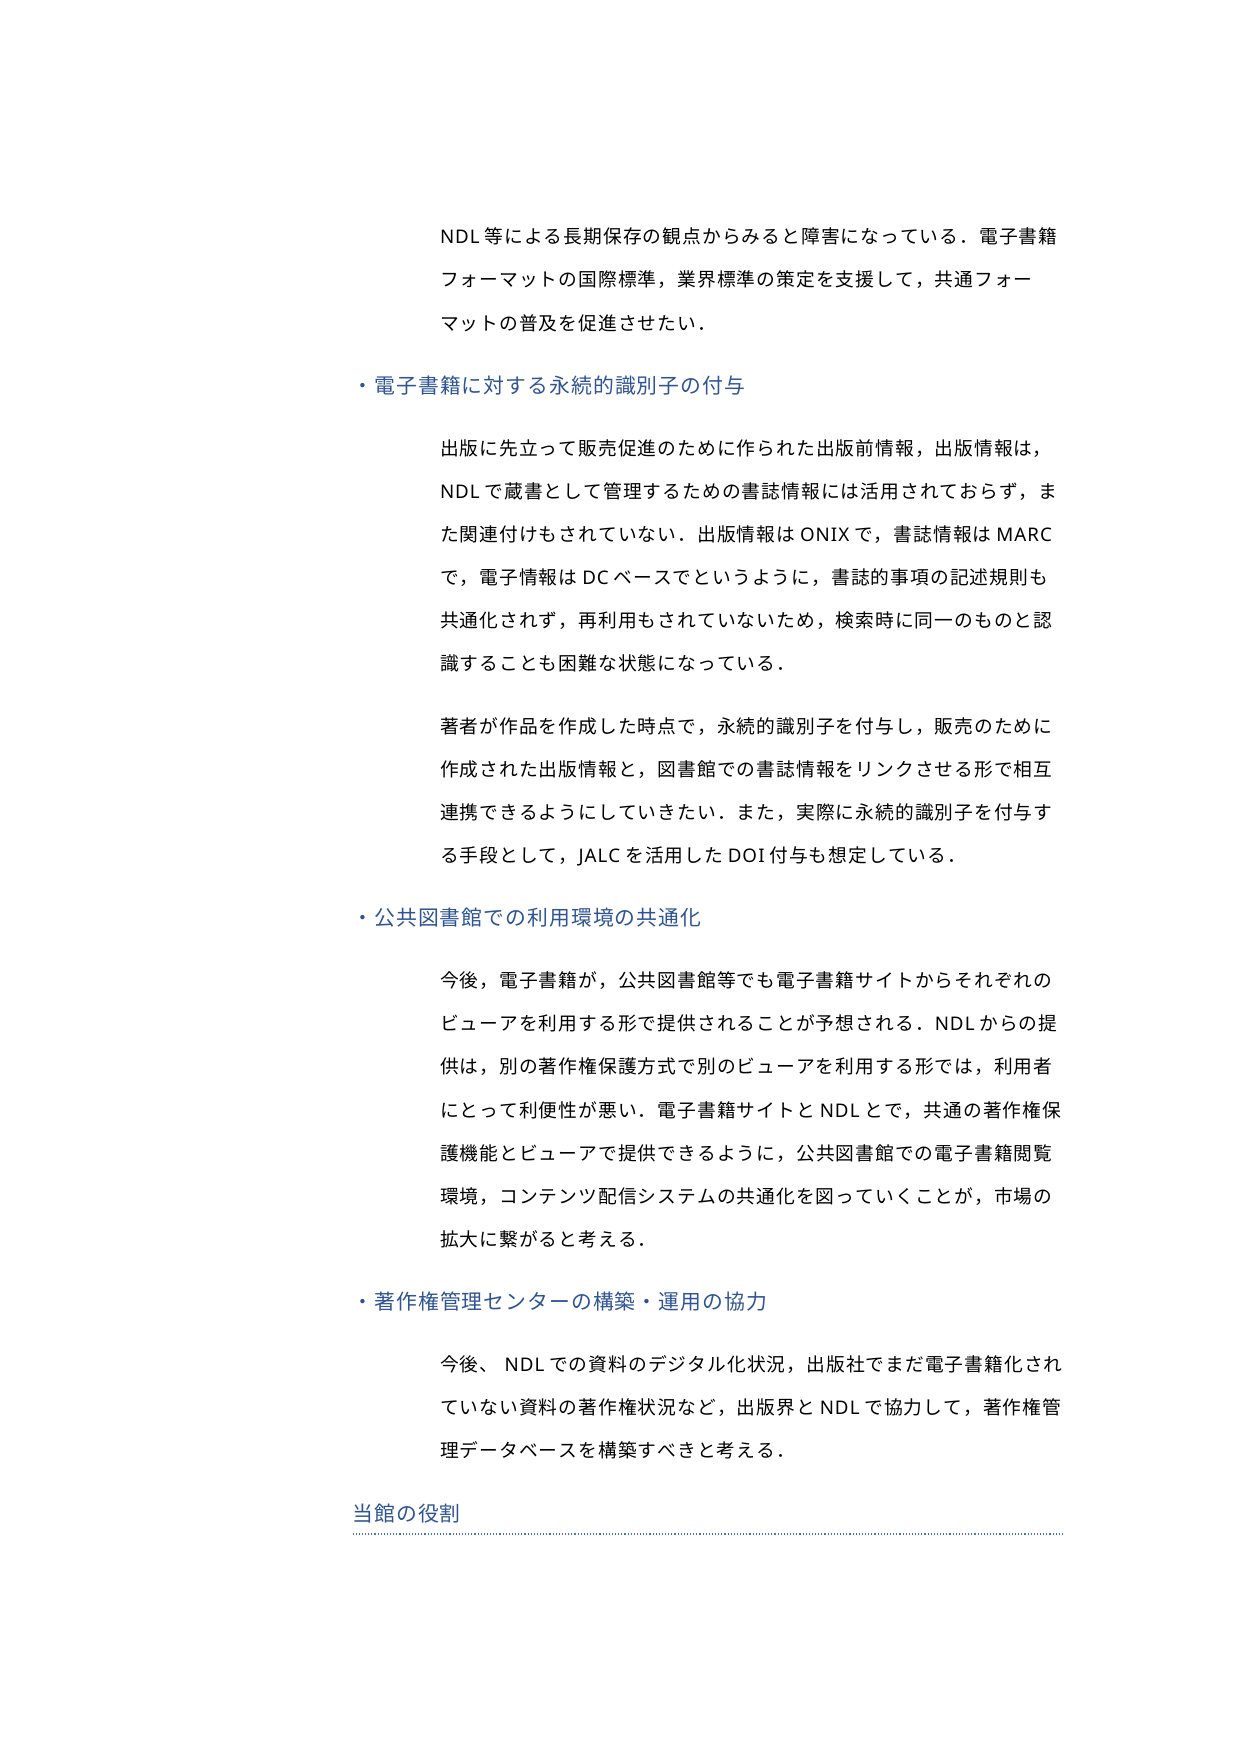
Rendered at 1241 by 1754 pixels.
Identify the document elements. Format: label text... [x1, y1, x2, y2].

text 出版に先立って販売促進のために作られた出版前情報，出版情報は，NDLで蔵書として管理するための書誌情報には活用されておらず，また関連付けもされていない．出版情報はONIXで，書誌情報はMARCで，電子情報はDCベースでというように，書誌的事項の記述規則も共通化されず，再利用もされていないため，検索時に同一のものと認識することも困難な状態になっている． [440, 428, 1063, 681]
text 今後、 NDLでの資料のデジタル化状況，出版社でまだ電子書籍化されていない資料の著作権状況など，出版界とNDLで協力して，著作権管理データベースを構築すべきと考える． [440, 1345, 1063, 1468]
text ・著作権管理センターの構築・運用の協力 [352, 1282, 1063, 1319]
text ・電子書籍に対する永続的識別子の付与 [352, 365, 1063, 403]
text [440, 217, 1063, 341]
text ・公共図書館での利用環境の共通化 [352, 898, 1063, 936]
text 当館の役割 [352, 1493, 1063, 1534]
text 今後，電子書籍が，公共図書館等でも電子書籍サイトからそれぞれのビューアを利用する形で提供されることが予想される．NDLからの提供は，別の著作権保護方式で別のビューアを利用する形では，利用者にとって利便性が悪い．電子書籍サイトとNDLとで，共通の著作権保護機能とビューアで提供できるように，公共図書館での電子書籍閲覧環境，コンテンツ配信システムの共通化を図っていくことが，市場の拡大に繋がると考える． [440, 961, 1063, 1257]
text 著者が作品を作成した時点で，永続的識別子を付与し，販売のために作成された出版情報と，図書館での書誌情報をリンクさせる形で相互連携できるようにしていきたい．また，実際に永続的識別子を付与する手段として，JaLCを活用したDOI付与も想定している． [440, 706, 1063, 873]
